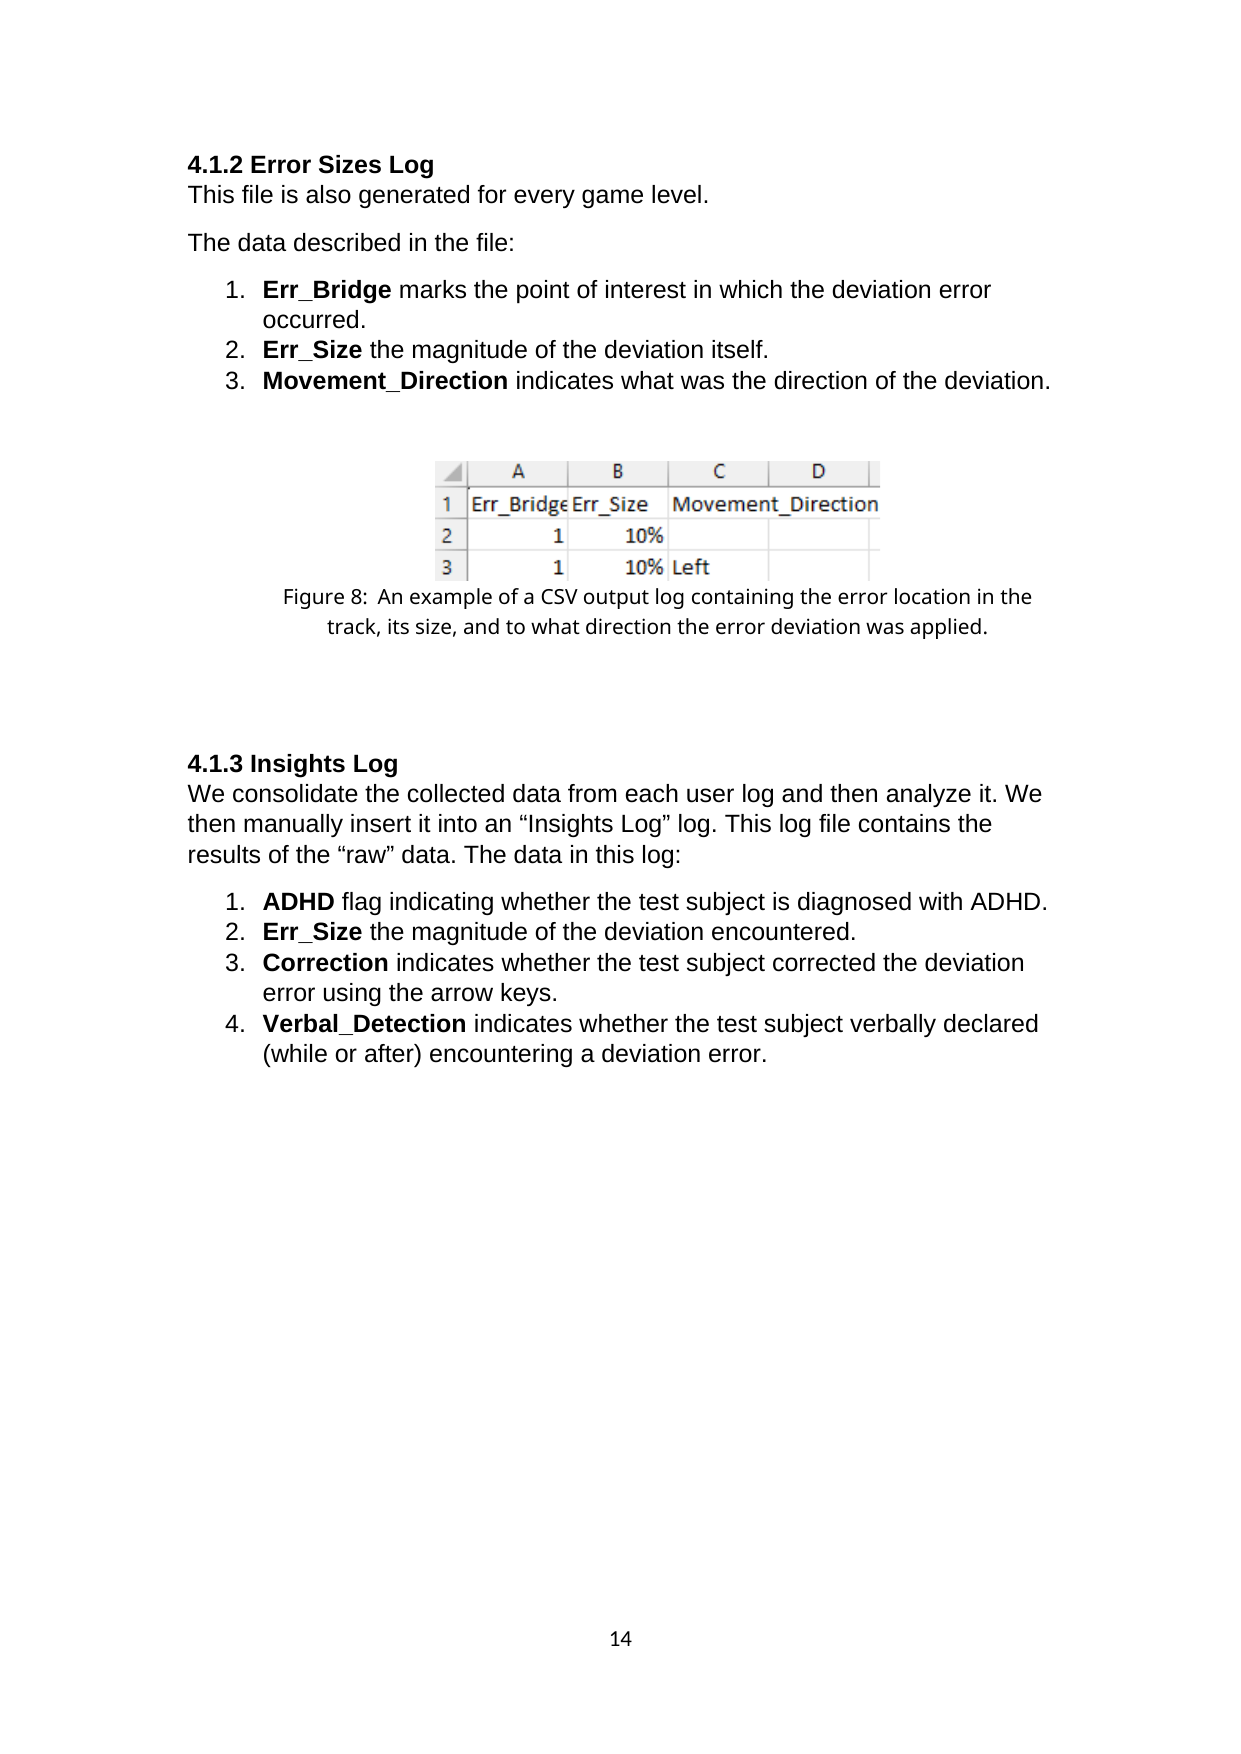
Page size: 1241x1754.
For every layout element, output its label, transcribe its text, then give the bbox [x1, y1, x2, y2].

picture [435, 461, 881, 581]
list Verbal_Detection indicates whether the test subject verbally declared (while or after) encountering a deviation error. [225, 1008, 1053, 1068]
text We consolidate the collected data from each user log and then analyze it. We then manually insert it into an “Insights Log” log. This log file contains the results of the “raw” data. The data in this log: [187, 779, 1053, 868]
text The data described in the file: [187, 227, 1053, 256]
list Movement_Direction indicates what was the direction of the deviation. [225, 366, 1053, 394]
list Err_Size the magnitude of the deviation itself. [225, 335, 1053, 364]
text This file is also generated for every game level. [187, 180, 1053, 209]
list Correction indicates whether the test subject corrected the deviation error using the arrow keys. [225, 948, 1053, 1007]
subtitle 4.1.3 Insights Log [187, 748, 1053, 777]
list Err_Size the magnitude of the deviation encountered. [225, 917, 1053, 946]
list ADHD flag indicating whether the test subject is diagnosed with ADHD. [225, 887, 1053, 916]
list Figure 8: An example of a CSV output log containing the error location in the track, its size, and to what direction the error deviation was applied. [262, 582, 1053, 641]
list Err_Bridge marks the point of interest in which the deviation error occurred. [225, 274, 1053, 334]
subtitle 4.1.2 Error Sizes Log [187, 150, 1053, 179]
